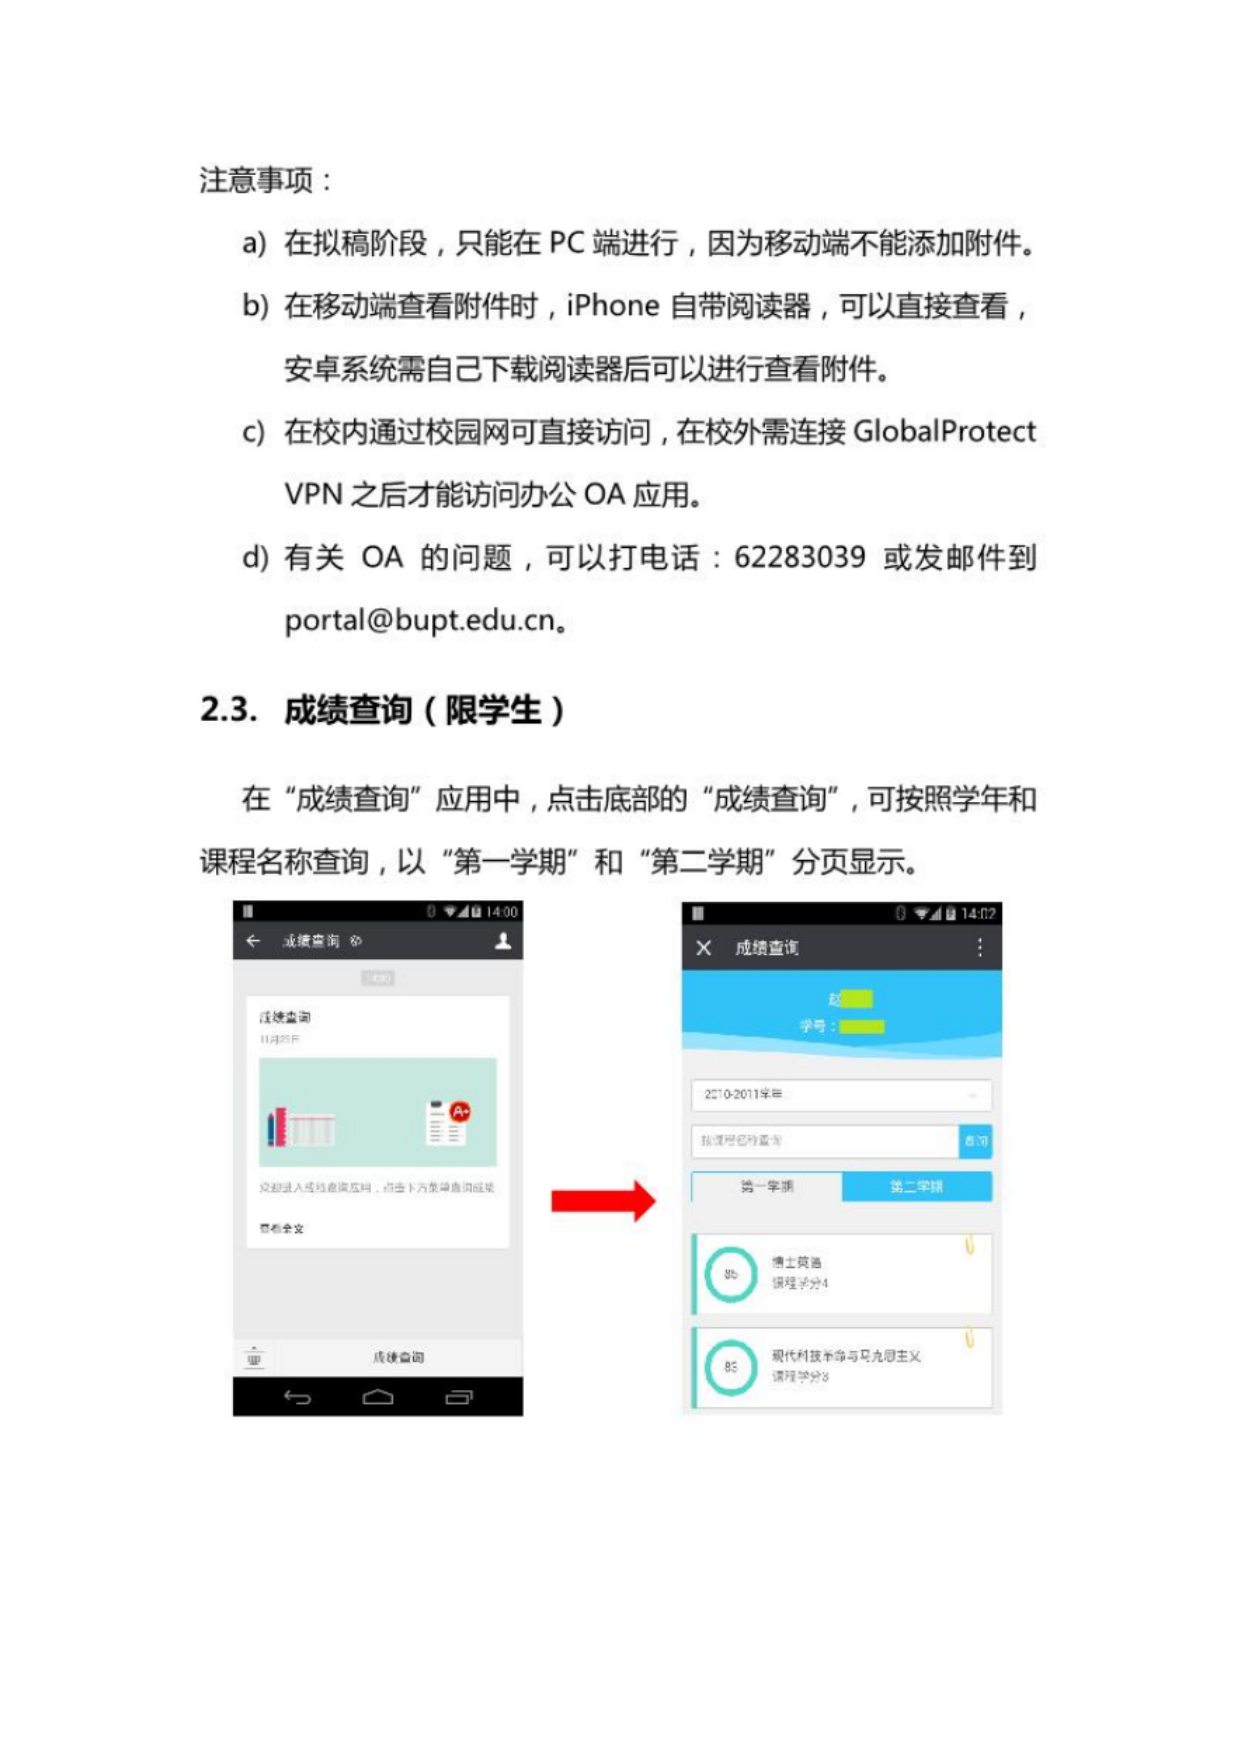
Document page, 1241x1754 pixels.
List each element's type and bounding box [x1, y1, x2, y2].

picture [187, 162, 1053, 1441]
